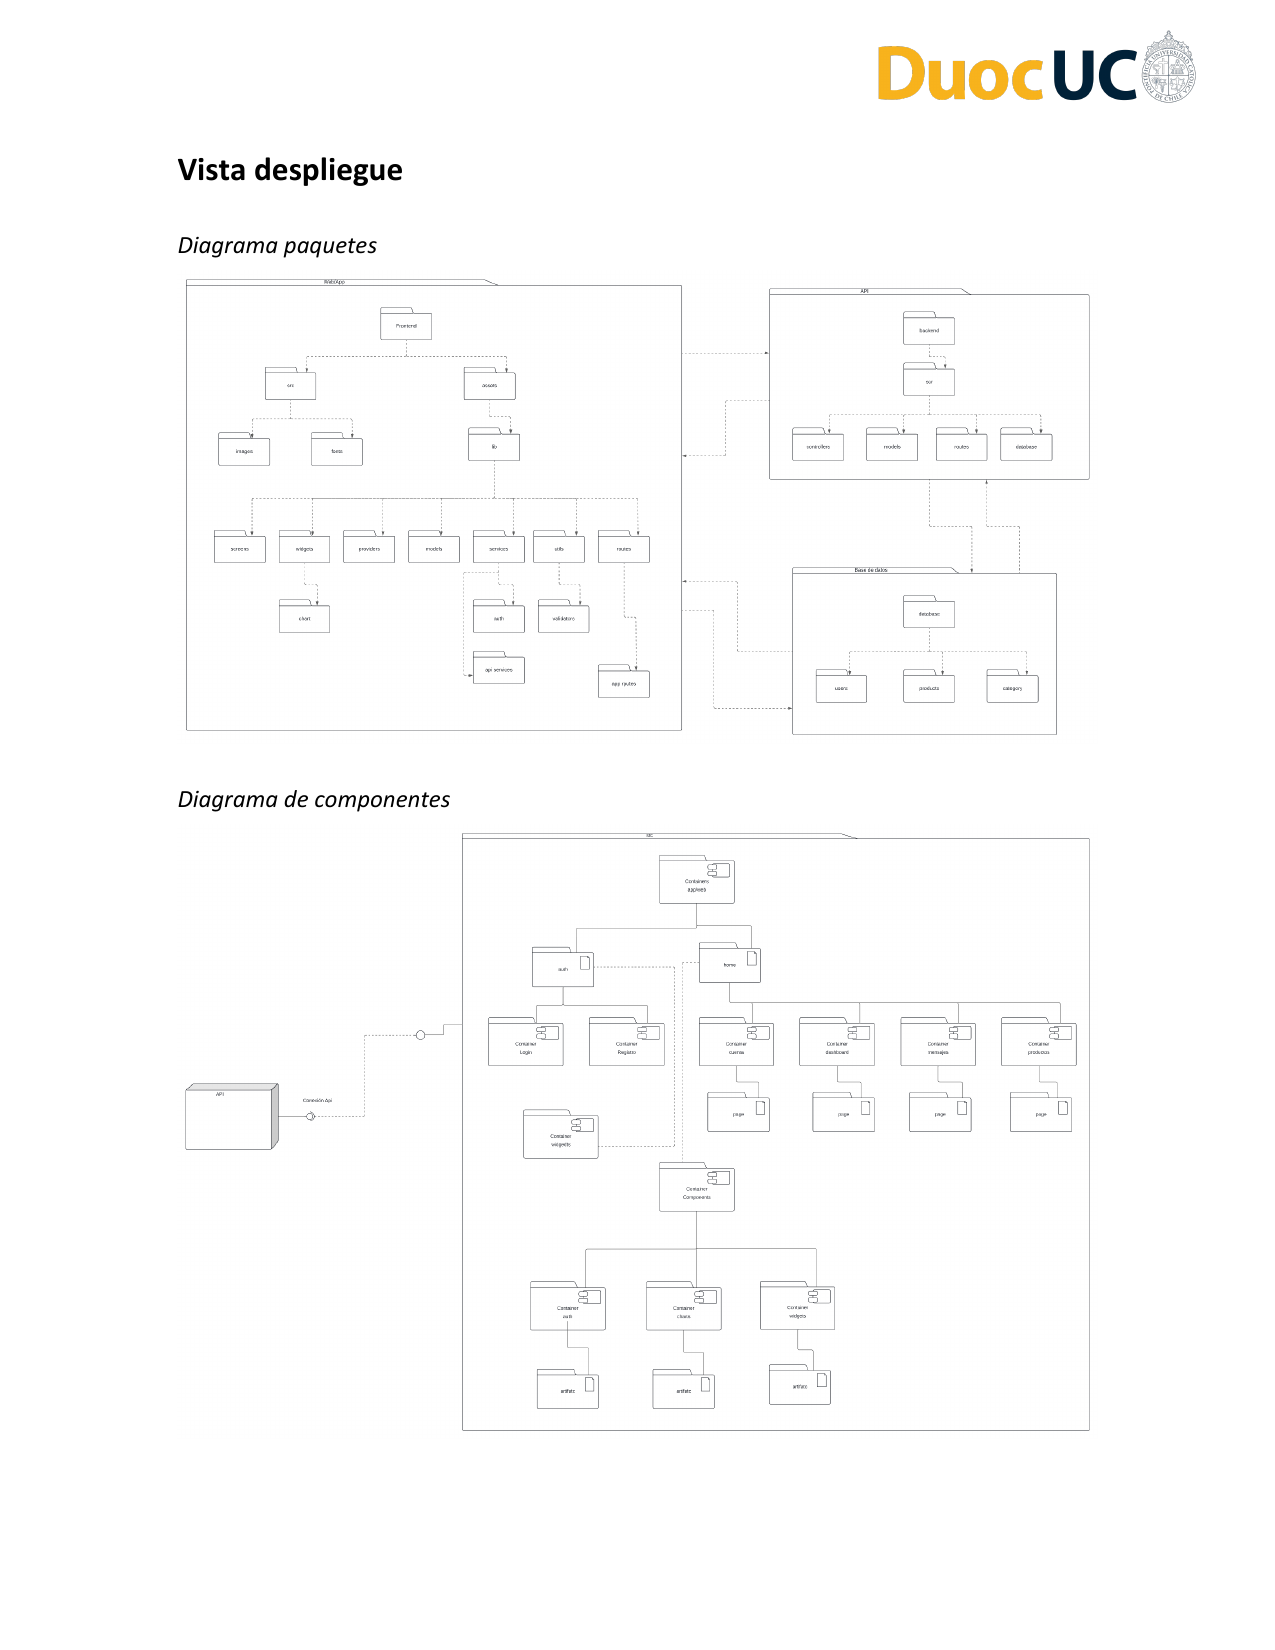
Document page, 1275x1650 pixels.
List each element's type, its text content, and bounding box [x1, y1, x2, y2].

subtitle Diagrama de componentes [177, 783, 1098, 813]
picture [177, 824, 1098, 1439]
picture [177, 270, 1098, 744]
subtitle Diagrama paquetes [177, 229, 1098, 259]
picture [874, 26, 1200, 107]
subtitle Vista despliegue [177, 148, 1098, 188]
